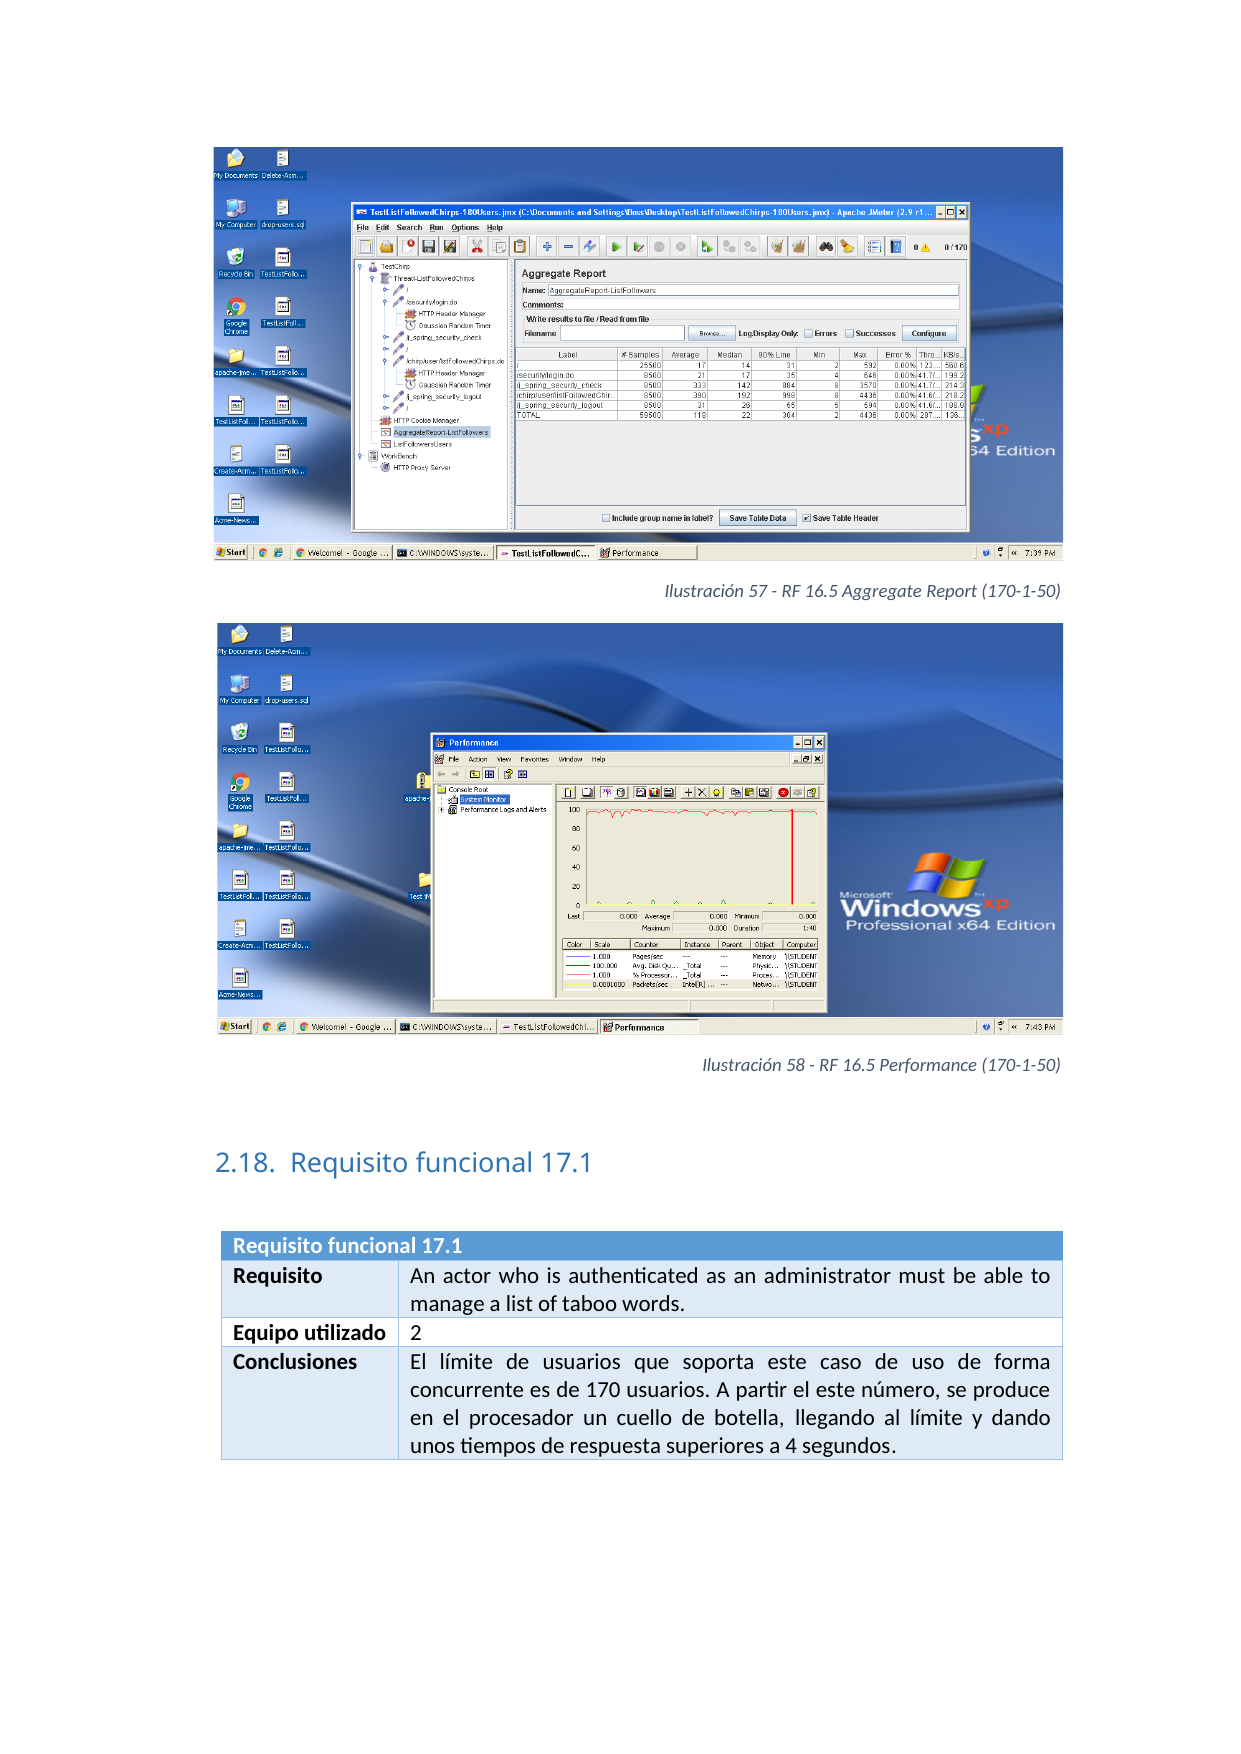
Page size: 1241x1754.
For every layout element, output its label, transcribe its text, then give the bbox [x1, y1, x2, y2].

table_cell El límite de usuarios que soporta este caso de uso de forma concurrente es de 170 usuarios. A partir el este número, se produce en el procesador un cuello de botella, llegando al límite y dando unos tiempos de respuesta superiores a 4 segundos. [399, 1347, 1062, 1459]
picture [213, 147, 1064, 561]
picture [217, 623, 1064, 1035]
table_cell Requisito [222, 1261, 398, 1317]
subtitle Requisito funcional 17.1 [215, 1144, 1063, 1181]
table_cell Equipo utilizado [222, 1318, 398, 1346]
table_cell Conclusiones [222, 1347, 398, 1459]
table_cell 2 [399, 1318, 1062, 1346]
table_header Requisito funcional 17.1 [222, 1232, 1062, 1260]
table_cell An actor who is authenticated as an administrator must be able to manage a list of taboo words. [399, 1261, 1062, 1317]
